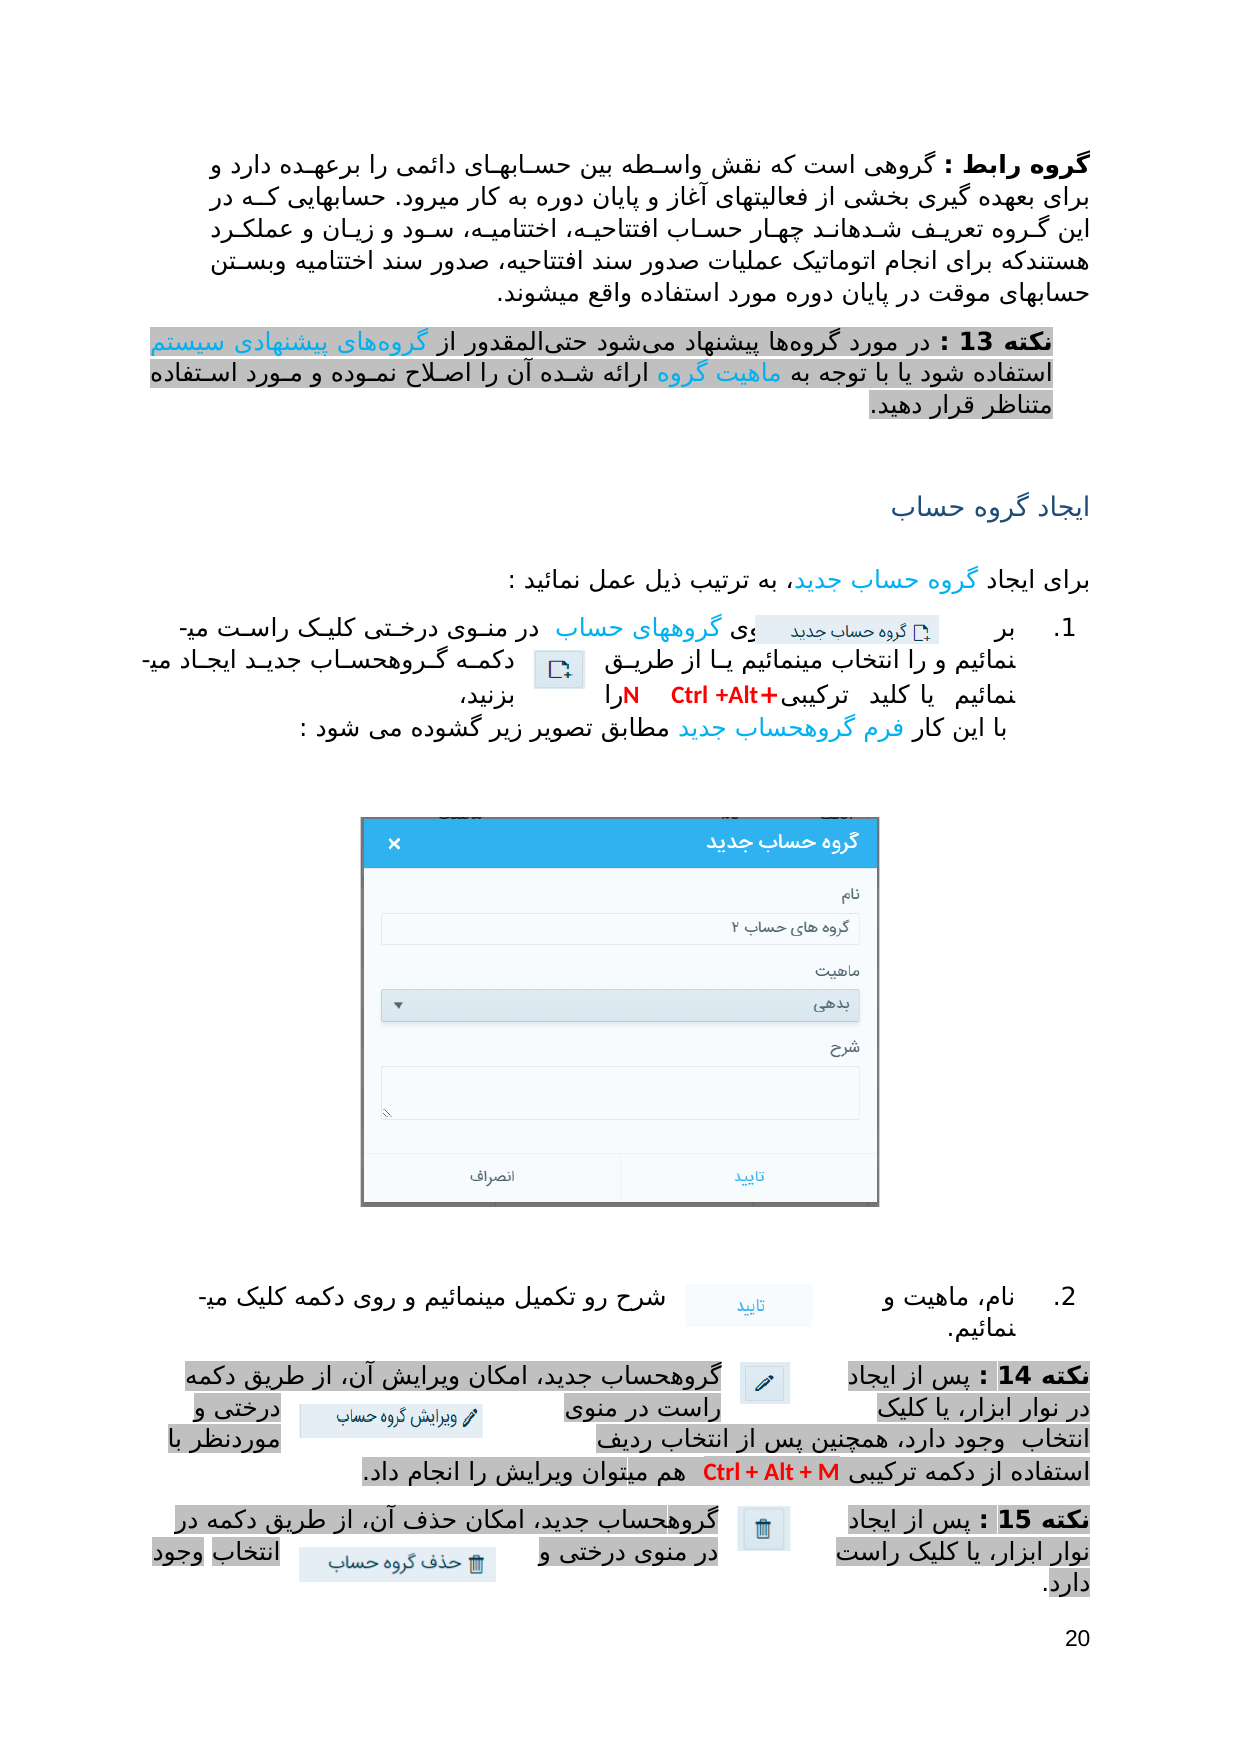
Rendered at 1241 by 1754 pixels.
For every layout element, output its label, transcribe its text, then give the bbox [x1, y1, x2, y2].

picture [685, 1284, 813, 1327]
picture [299, 1547, 497, 1582]
picture [360, 817, 880, 1207]
list با این کار فرم گروهحساب جدید مطابق تصویر زیر گشوده می شود : [150, 713, 1015, 742]
picture [740, 1362, 791, 1404]
text نکته 13 : در مورد گروه‌ها پيشنهاد مى‌شود حتى‌المقدور از گروه‌هاى پيشنهادى سيستم استفاده شود يا با توجه به ماهيت گروه ارائه شده آن را اصلاح نموده و مورد استفاده متناظر قرار دهيد. [150, 388, 1053, 419]
picture [299, 1404, 483, 1438]
text برای ایجاد گروه حساب جدید، به ترتیب ذیل عمل نمائید : [150, 565, 1090, 594]
subtitle ایجاد گروه حساب [150, 492, 1090, 523]
list بر روی گروههای حساب در منوی درختی کلیک راست مینمائیم و را انتخاب مینمائیم یا از طریق دکمه گروهحساب جدید ایجاد مینمائیم یا کلید ترکیبی+N Ctrl +Altرا بزنید، [150, 613, 1053, 710]
text گروه رابط : گروهی است که نقش واسطه بین حسابهای دائمی را برعهده دارد و برای بعهده گیری بخشی از فعالیتهای آغاز و پایان دوره به کار میرود. حسابهایی که در این گروه تعریف شدهاند چهار حساب افتتاحیه، اختتامیه، سود و زیان و عملکرد هستندکه برای انجام اتوماتیک عملیات صدور سند افتتاحیه، صدور سند اختتامیه وبستن حسابهای موقت در پایان دوره مورد استفاده واقع میشوند. [210, 150, 1090, 307]
picture [737, 1506, 791, 1551]
picture [533, 650, 586, 689]
list نام، ماهیت و شرح رو تکمیل مینمائیم و روی دکمه کلیک مینمائیم. [150, 1282, 1053, 1342]
picture [755, 615, 939, 644]
text نکته 15 : پس از ایجاد گروهحساب جدید، امکان حذف آن، از طریق دکمه در نوار ابزار، یا کلیک راست در منوی درختی و انتخاب وجود دارد. [150, 1505, 1090, 1597]
text نکته 14 : پس از ایجاد گروهحساب جدید، امکان ویرایش آن، از طریق دکمه در نوار ابزار، یا کلیک راست در منوی درختی و انتخاب وجود دارد، همچنین پس از انتخاب ردیف موردنظر با استفاده از دکمه ترکیبی Ctrl + Alt + M هم میتوان ویرایش را انجام داد. [150, 1361, 1090, 1486]
